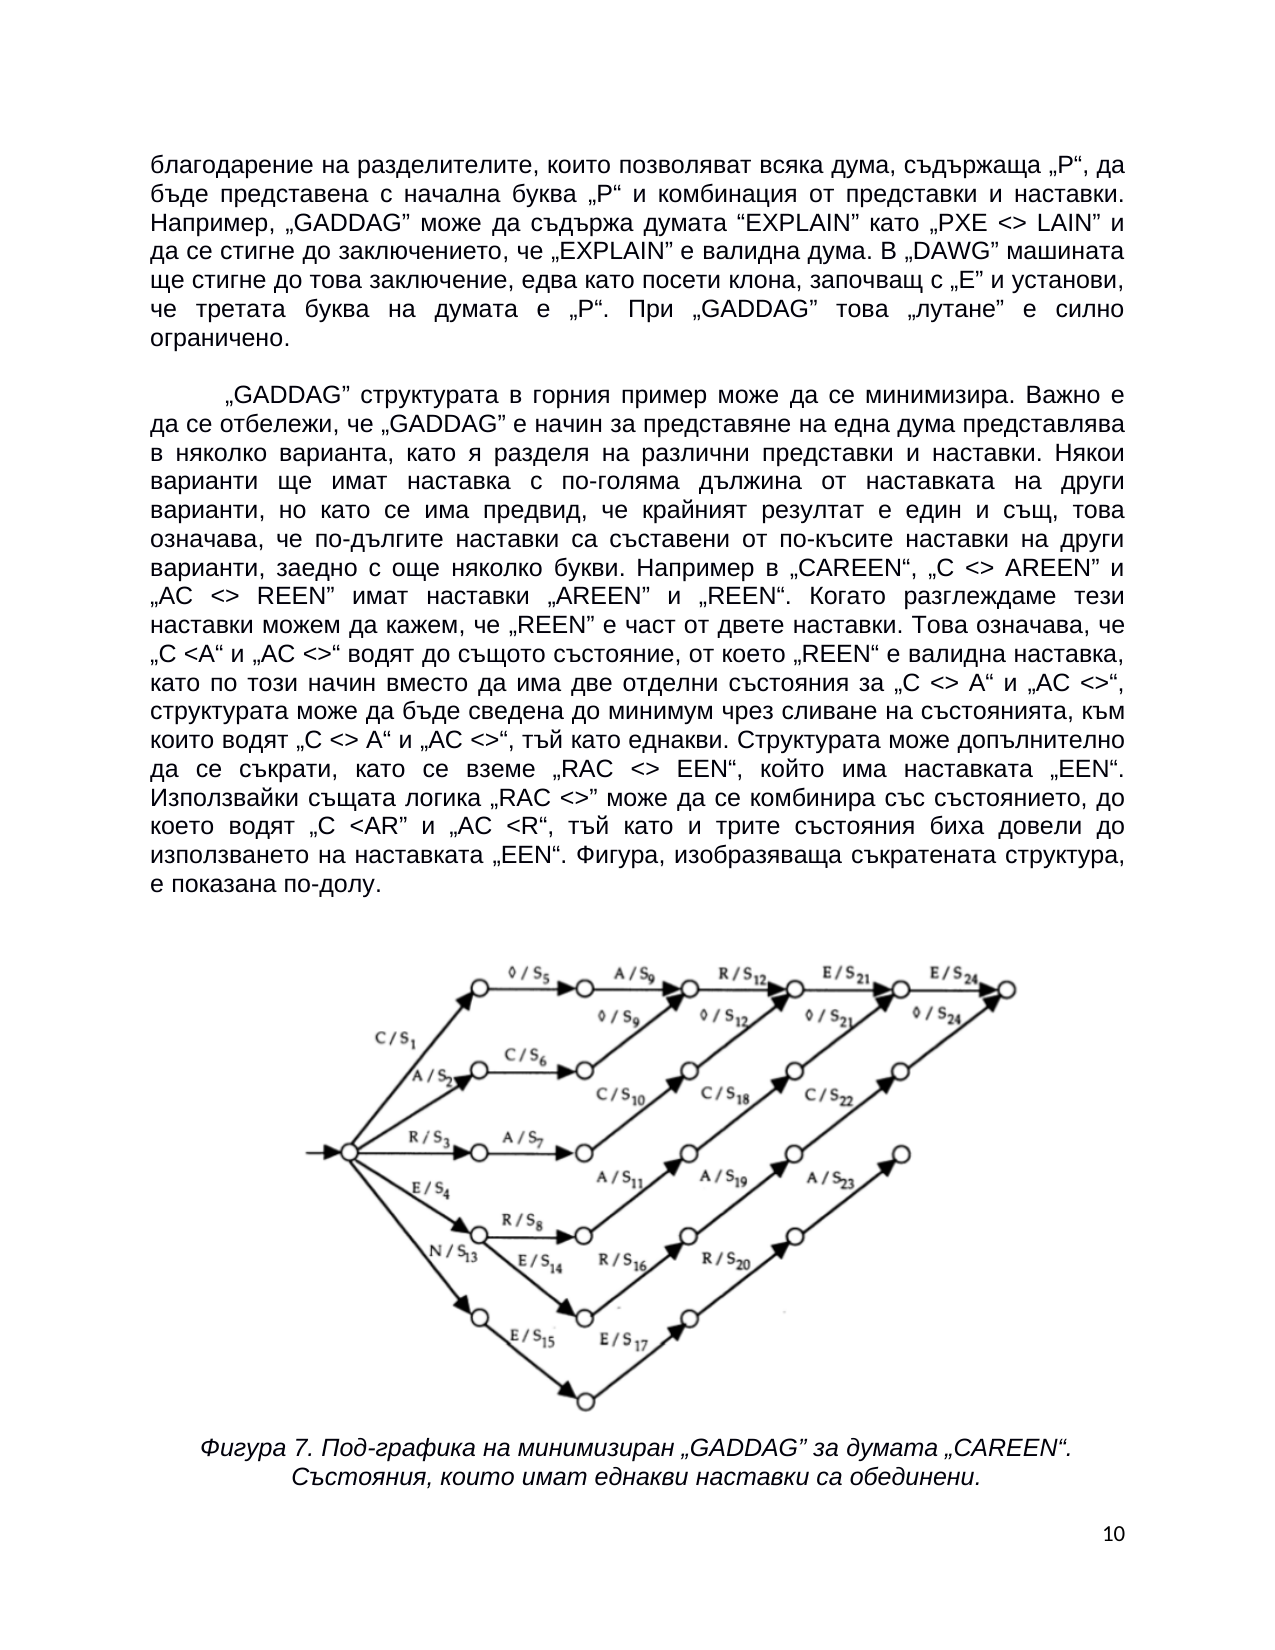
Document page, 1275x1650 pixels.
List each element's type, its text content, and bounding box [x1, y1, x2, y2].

text Фигура 7. Под-графика на минимизиран „GADDAG” за думата „CAREEN“. Състояния, които имат еднакви наставки са обединени. [150, 1433, 1125, 1490]
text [150, 150, 1125, 351]
picture [150, 926, 1199, 1433]
text „GADDAG” структурата в горния пример може да се минимизира. Важно е да се отбележи, че „GADDAG” е начин за представяне на една дума представлява в няколко варианта, като я разделя на различни представки и наставки. Някои варианти ще имат наставка с по-голяма дължина от наставката на други варианти, но като се има предвид, че крайният резултат е един и същ, това означава, че по-дългите наставки са съставени от по-късите наставки на други варианти, заедно с още няколко букви. Например в „CAREEN“, „C <> AREEN” и „AC <> REEN” имат наставки „AREEN” и „REEN“. Когато разглеждаме тези наставки можем да кажем, че „REEN” е част от двете наставки. Това означава, че „C <A“ и „AC <>“ водят до същото състояние, от което „REEN“ е валидна наставка, като по този начин вместо да има две отделни състояния за „C <> A“ и „AC <>“, структурата може да бъде сведена до минимум чрез сливане на състоянията, към които водят „C <> A“ и „AC <>“, тъй като еднакви. Структурата може допълнително да се съкрати, като се вземе „RAC <> EEN“, който има наставката „EEN“. Използвайки същата логика „RAC <>” може да се комбинира със състоянието, до което водят „C <AR” и „AC <R“, тъй като и трите състояния биха довели до използването на наставката „EEN“. Фигура, изобразяваща съкратената структура, е показана по-долу. [150, 380, 1125, 897]
